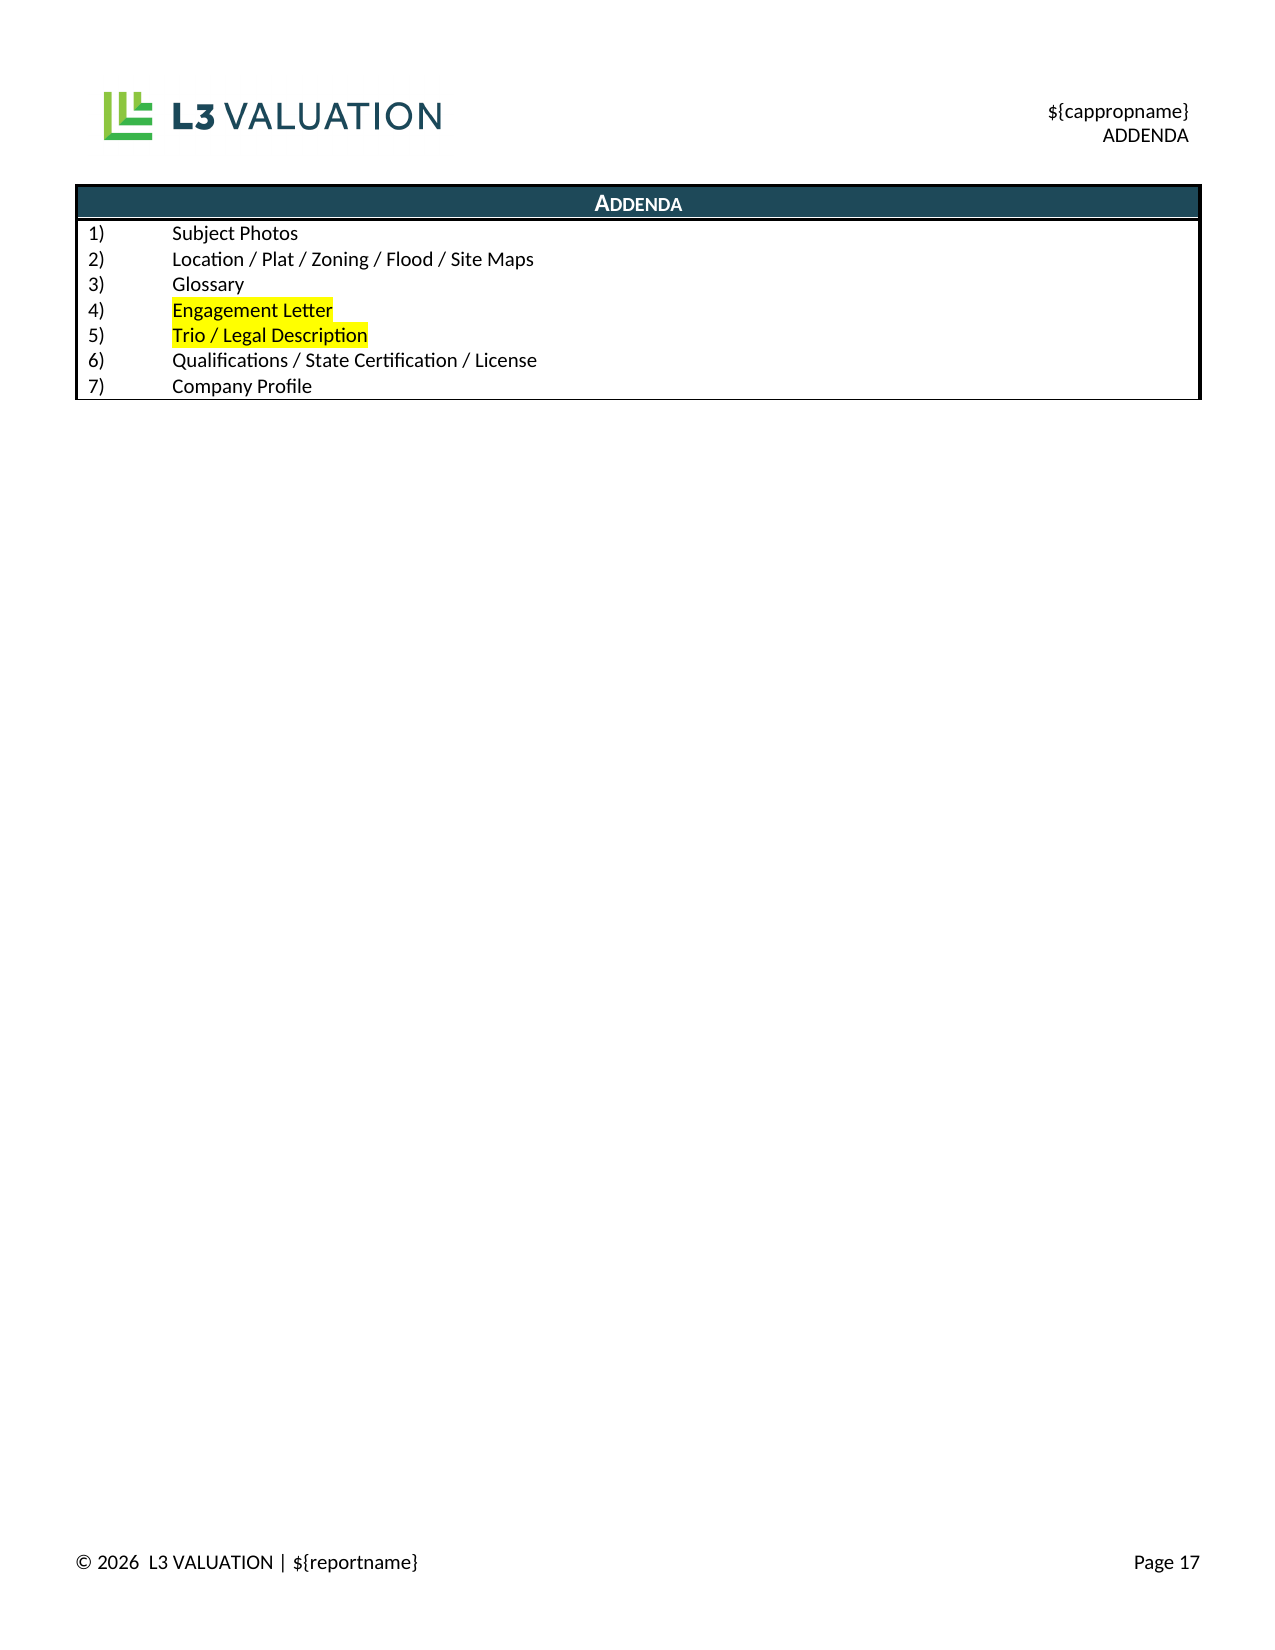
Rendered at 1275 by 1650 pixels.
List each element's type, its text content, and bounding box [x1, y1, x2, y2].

table_header Addenda [78, 187, 1198, 217]
table_cell Subject Photos Location / Plat / Zoning / Flood / Site Maps Glossary Engagement Letter Trio / Legal Description Qualifications / State Certification / License Company Profile [78, 221, 1198, 398]
picture [88, 75, 455, 156]
